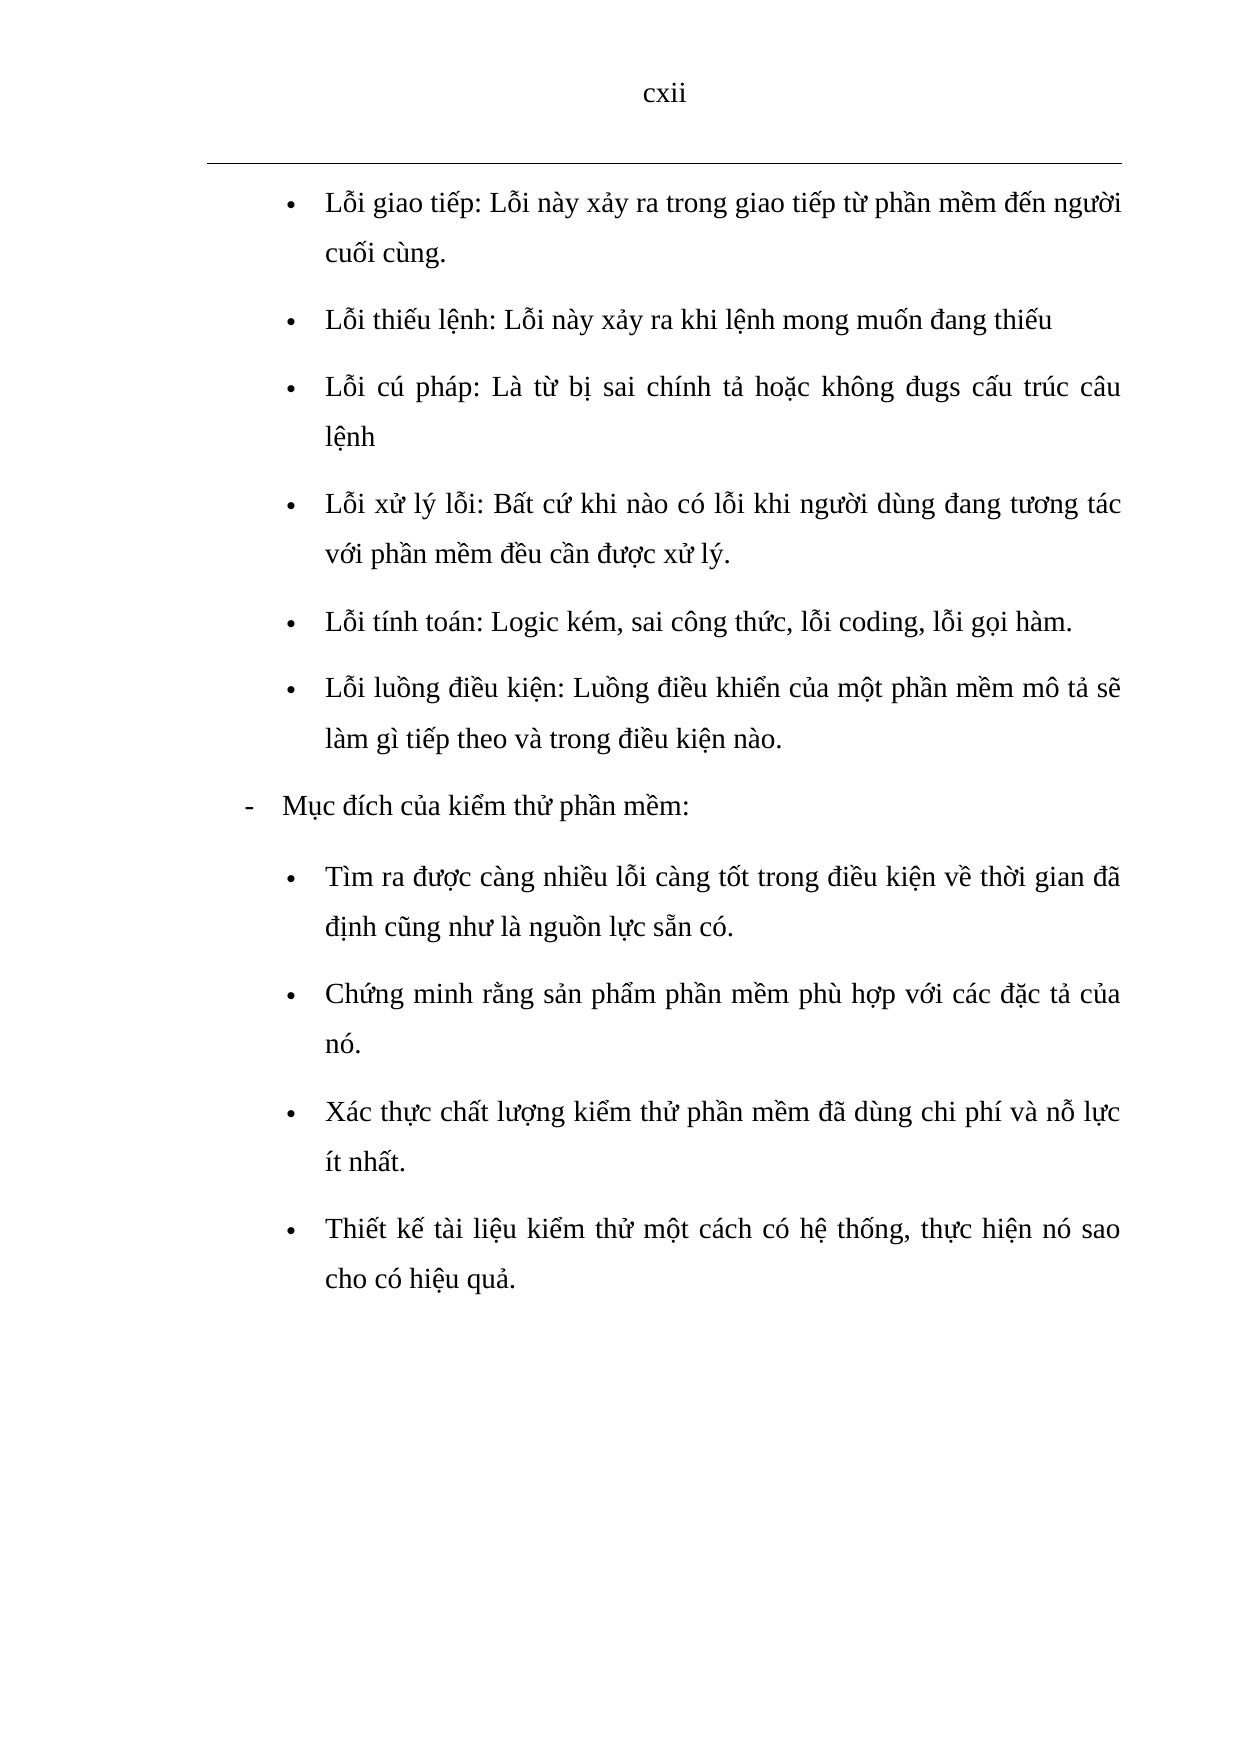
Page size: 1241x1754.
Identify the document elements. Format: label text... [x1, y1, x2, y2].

list Lỗi tính toán: Logic kém, sai công thức, lỗi coding, lỗi gọi hàm. [287, 604, 1122, 637]
list Lỗi thiếu lệnh: Lỗi này xảy ra khi lệnh mong muốn đang thiếu [287, 302, 1122, 336]
list Xác thực chất lượng kiểm thử phần mềm đã dùng chi phí và nỗ lực ít nhất. [287, 1094, 1122, 1177]
list Lỗi xử lý lỗi: Bất cứ khi nào có lỗi khi người dùng đang tương tác với phần mềm đều cần được xử lý. [287, 486, 1122, 570]
list Thiết kế tài liệu kiểm thử một cách có hệ thống, thực hiện nó sao cho có hiệu quả. [287, 1211, 1122, 1295]
list Lỗi giao tiếp: Lỗi này xảy ra trong giao tiếp từ phần mềm đến người cuối cùng. [287, 185, 1122, 269]
list Mục đích của kiểm thử phần mềm: [244, 788, 1122, 821]
list Tìm ra được càng nhiều lỗi càng tốt trong điều kiện về thời gian đã định cũng như là nguồn lực sẵn có. [287, 859, 1122, 943]
list Chứng minh rằng sản phẩm phần mềm phù hợp với các đặc tả của nó. [287, 976, 1122, 1060]
list Lỗi cú pháp: Là từ bị sai chính tả hoặc không đugs cấu trúc câu lệnh [287, 369, 1122, 453]
list Lỗi luồng điều kiện: Luồng điều khiển của một phần mềm mô tả sẽ làm gì tiếp theo và trong điều kiện nào. [287, 671, 1122, 754]
